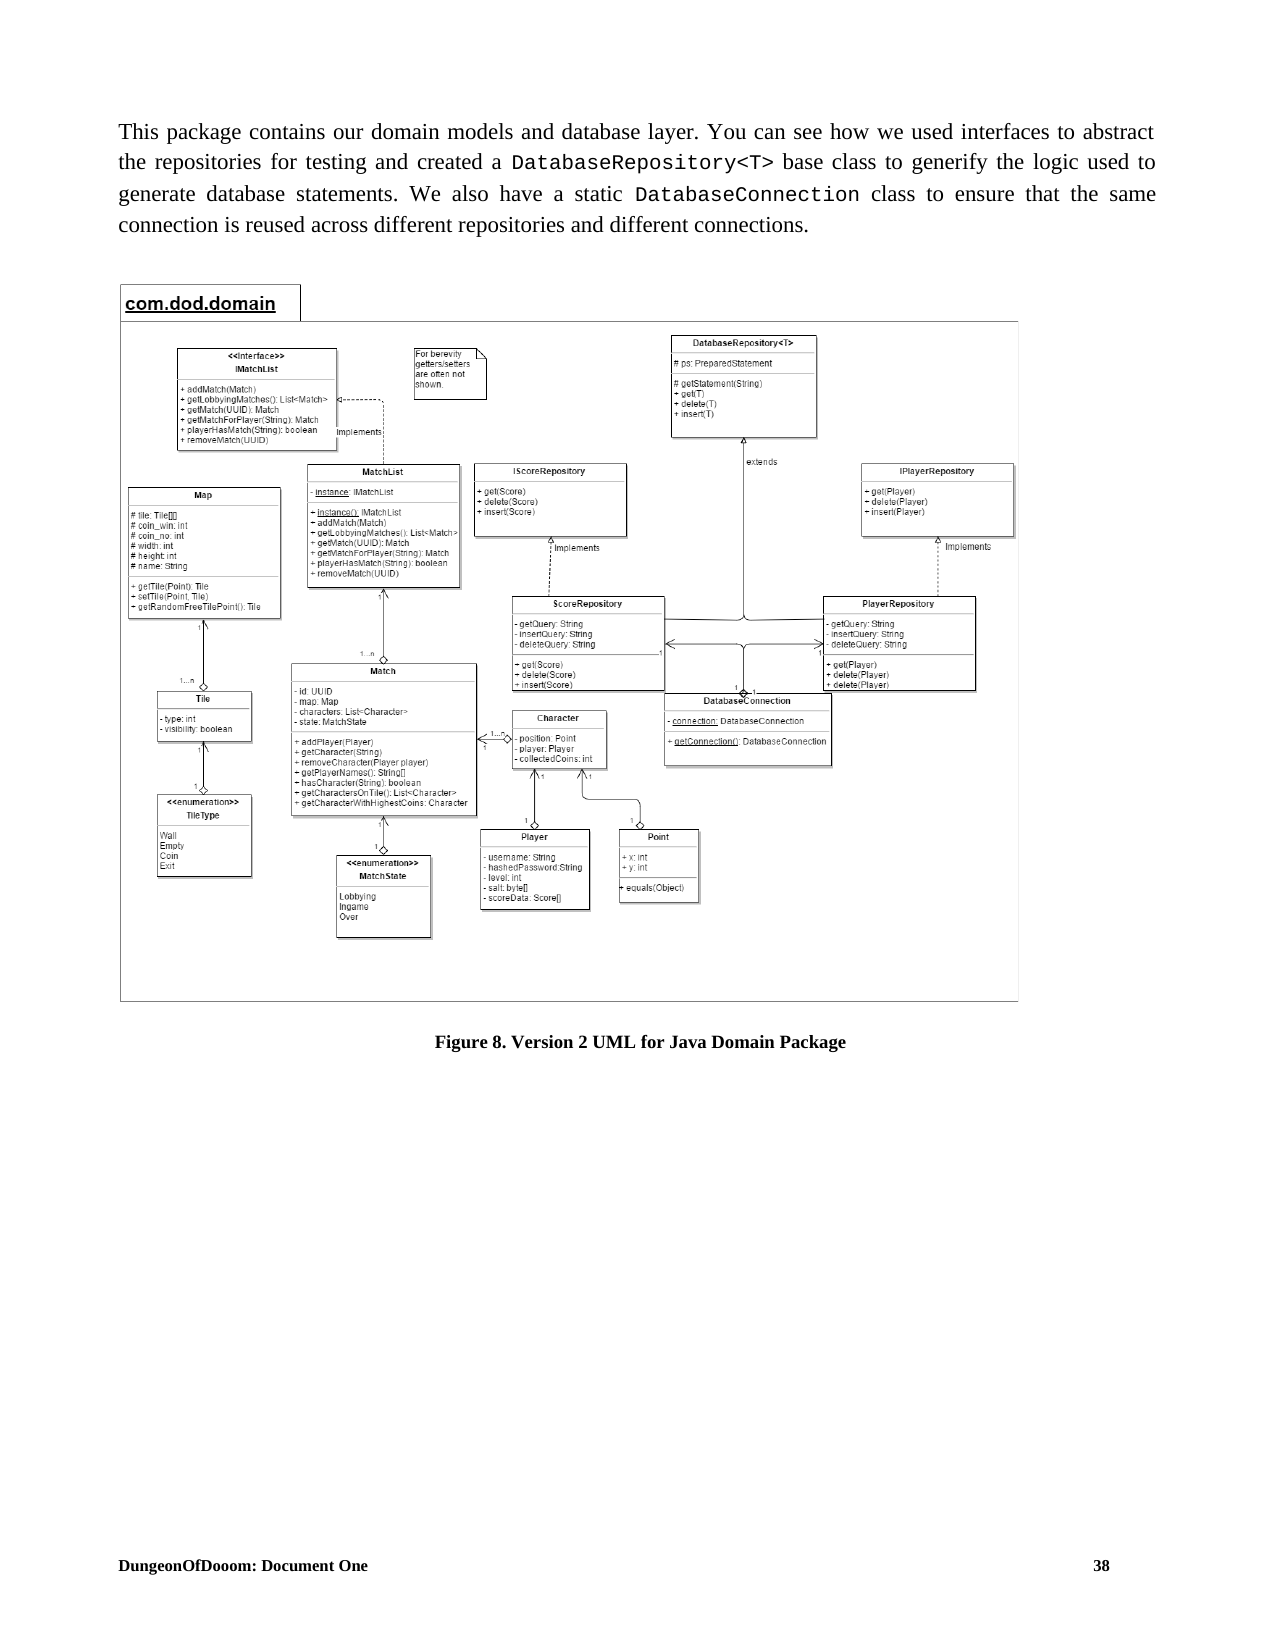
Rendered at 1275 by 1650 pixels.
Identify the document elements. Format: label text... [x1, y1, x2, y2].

text This package contains our domain models and database layer. You can see how we used interfaces to abstract the repositories for testing and created a DatabaseRepository<T> base class to generify the logic used to generate database statements. We also have a static DatabaseConnection class to ensure that the same connection is reused across different repositories and different connections. [118, 118, 1157, 238]
text Figure 8. Version 2 UML for Java Domain Package [118, 1031, 1157, 1052]
